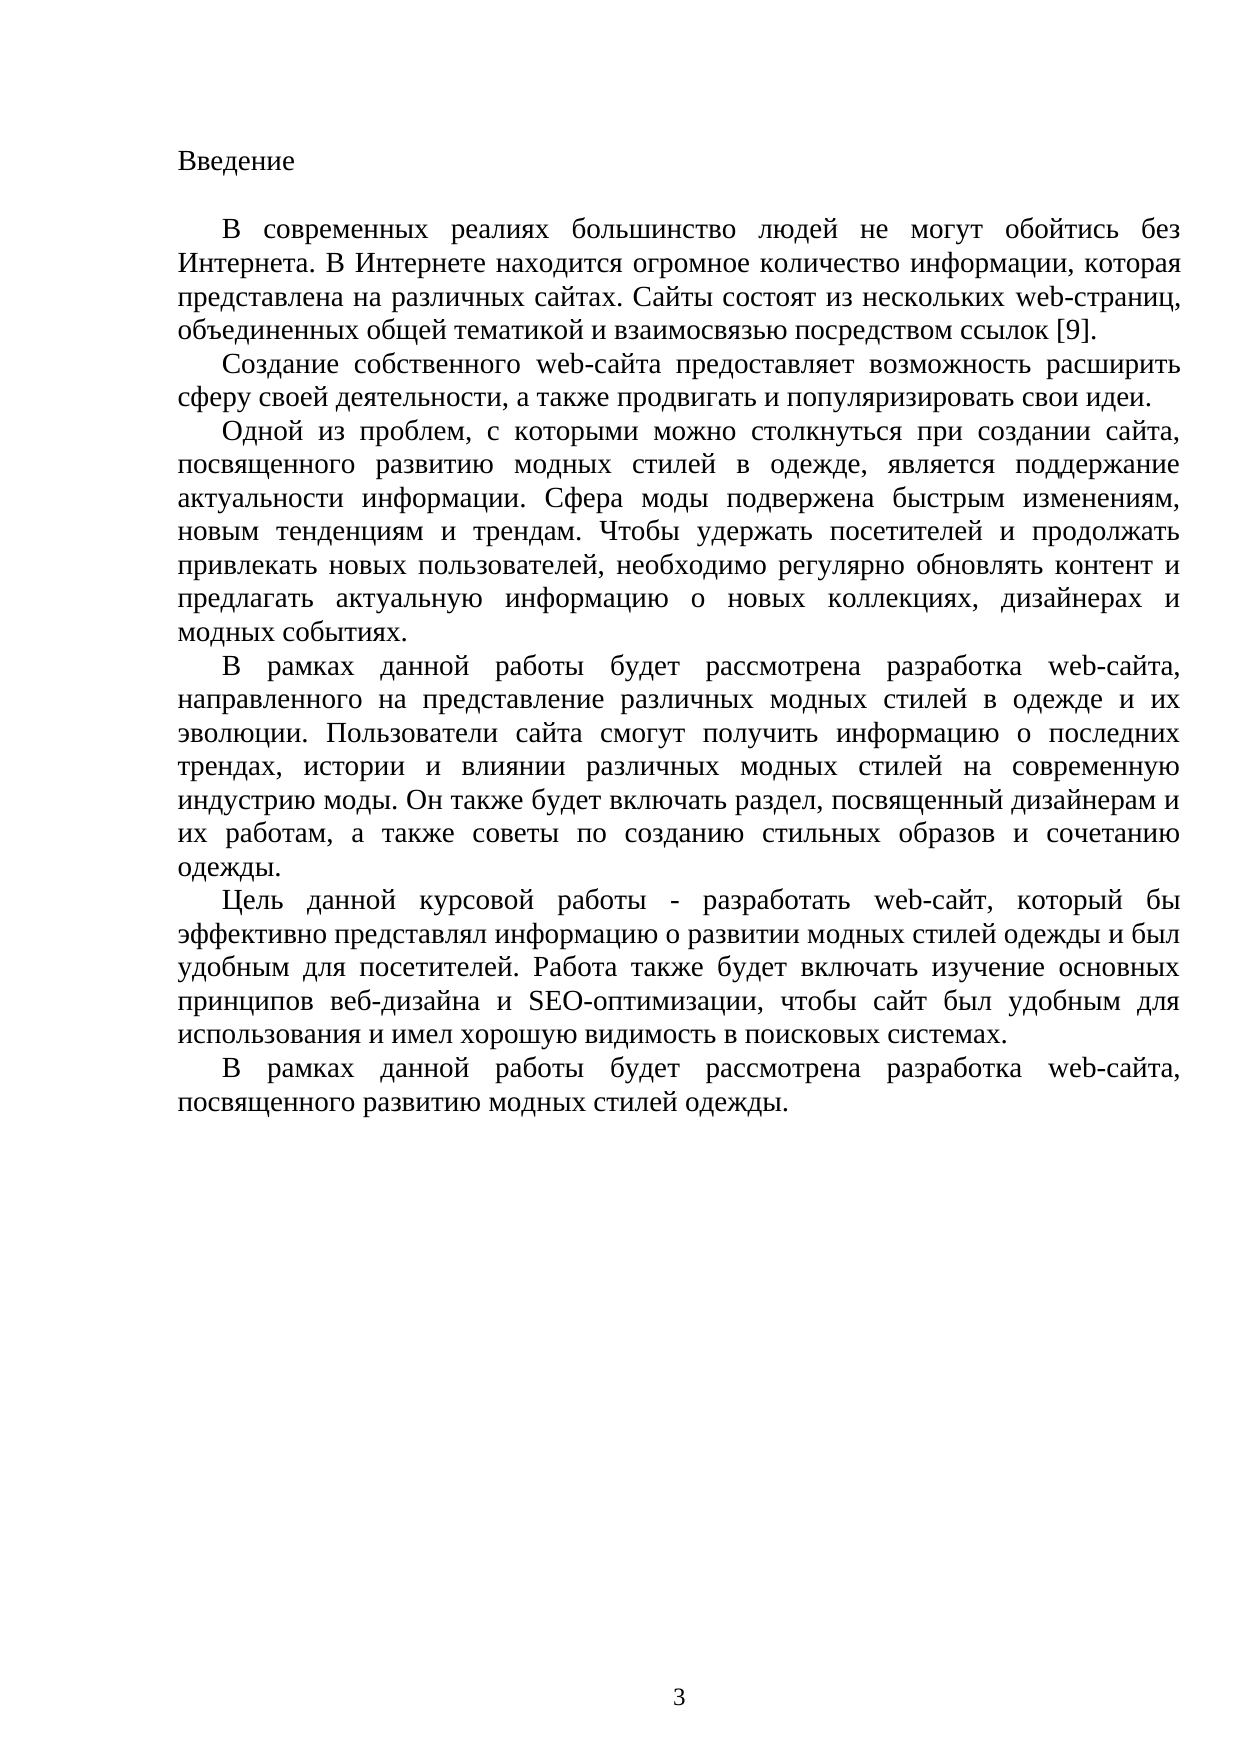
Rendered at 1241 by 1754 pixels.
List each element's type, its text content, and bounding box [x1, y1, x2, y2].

subtitle Введение [177, 143, 1181, 177]
text В современных реалиях большинство людей не могут обойтись без Интернета. В Интернете находится огромное количество информации, которая представлена на различных сайтах. Сайты состоят из нескольких web-страниц, объединенных общей тематикой и взаимосвязью посредством ссылок [9]. [177, 212, 1181, 346]
text Цель данной курсовой работы - разработать web-сайт, который бы эффективно представлял информацию о развитии модных стилей одежды и был удобным для посетителей. Работа также будет включать изучение основных принципов веб-дизайна и SEO-оптимизации, чтобы сайт был удобным для использования и имел хорошую видимость в поисковых системах. [177, 882, 1181, 1050]
text В рамках данной работы будет рассмотрена разработка web-сайта, направленного на представление различных модных стилей в одежде и их эволюции. Пользователи сайта смогут получить информацию о последних трендах, истории и влиянии различных модных стилей на современную индустрию моды. Он также будет включать раздел, посвященный дизайнерам и их работам, а также советы по созданию стильных образов и сочетанию одежды. [177, 648, 1181, 882]
text Одной из проблем, с которыми можно столкнуться при создании сайта, посвященного развитию модных стилей в одежде, является поддержание актуальности информации. Сфера моды подвержена быстрым изменениям, новым тенденциям и трендам. Чтобы удержать посетителей и продолжать привлекать новых пользователей, необходимо регулярно обновлять контент и предлагать актуальную информацию о новых коллекциях, дизайнерах и модных событиях. [177, 413, 1181, 648]
text В рамках данной работы будет рассмотрена разработка web-сайта, посвященного развитию модных стилей одежды. [177, 1050, 1181, 1117]
text Создание собственного web-сайта предоставляет возможность расширить сферу своей деятельности, а также продвигать и популяризировать свои идеи. [177, 346, 1181, 413]
